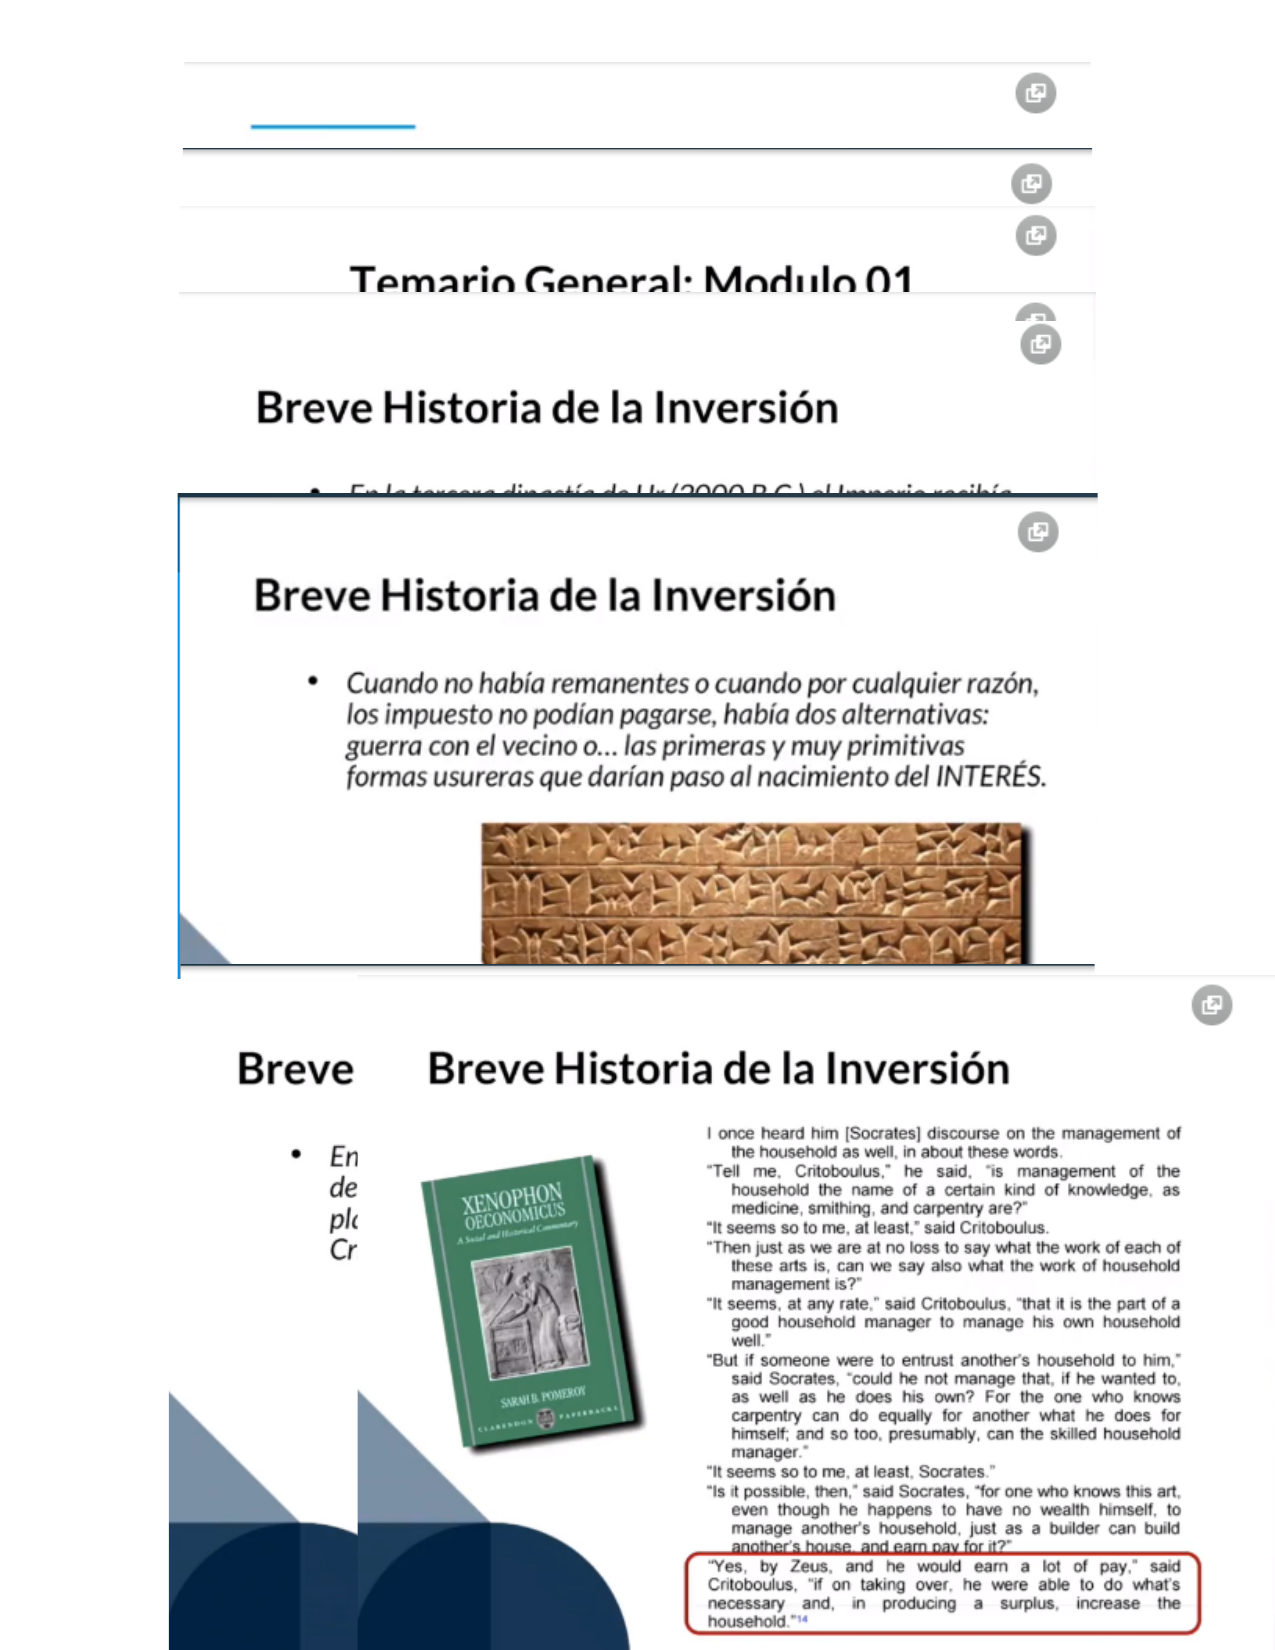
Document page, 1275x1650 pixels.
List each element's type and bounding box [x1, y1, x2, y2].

picture [168, 62, 1275, 1650]
